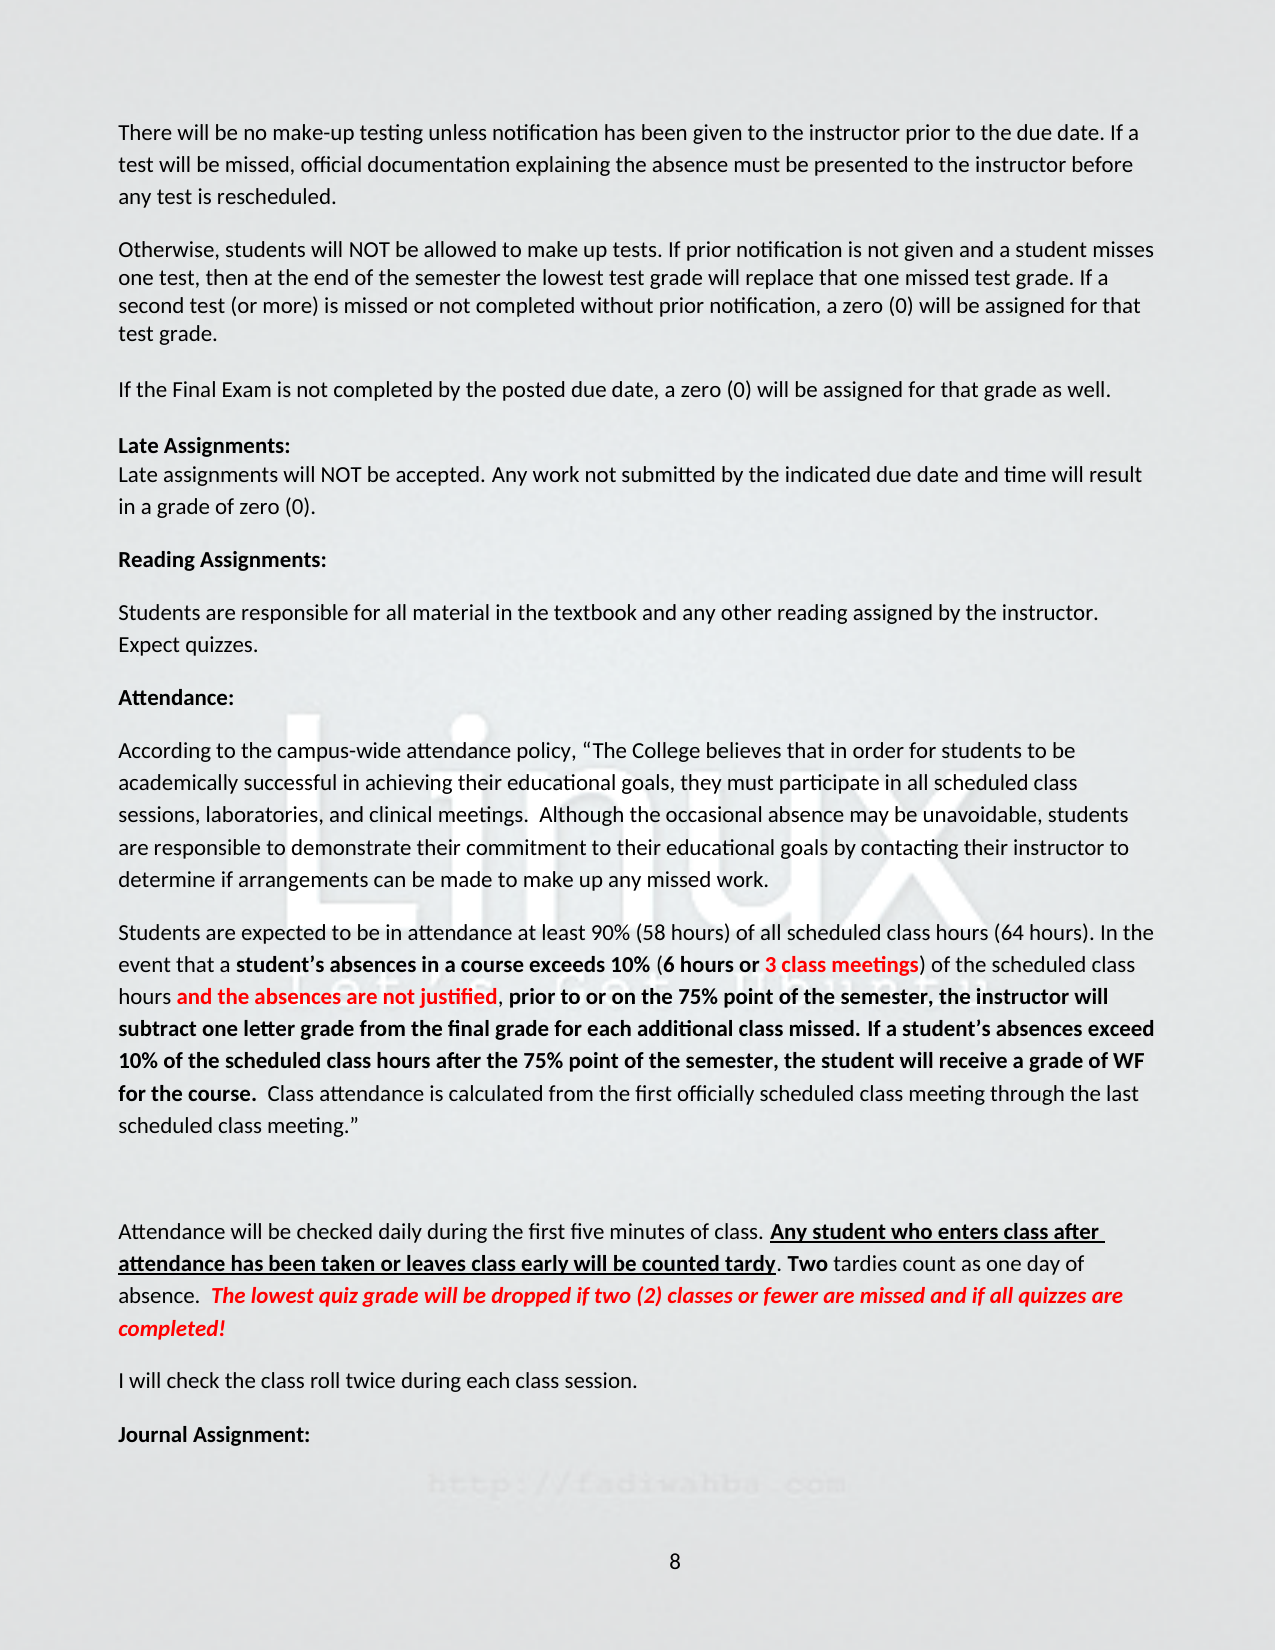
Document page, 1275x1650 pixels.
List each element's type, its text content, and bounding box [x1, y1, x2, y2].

text Late Assignments: [118, 432, 1157, 460]
text Attendance will be checked daily during the first five minutes of class. Any student who enters class after attendance has been taken or leaves class early will be counted tardy. Two tardies count as one day of absence. The lowest quiz grade will be dropped if two (2) classes or fewer are missed and if all quizzes are completed! [118, 1217, 1157, 1342]
text Late assignments will NOT be accepted. Any work not submitted by the indicated due date and time will result in a grade of zero (0). [118, 460, 1157, 520]
text According to the campus-wide attendance policy, “The College believes that in order for students to be academically successful in achieving their educational goals, they must participate in all scheduled class sessions, laboratories, and clinical meetings. Although the occasional absence may be unavoidable, students are responsible to demonstrate their commitment to their educational goals by contacting their instructor to determine if arrangements can be made to make up any missed work. [118, 736, 1157, 893]
text Attendance: [118, 683, 1166, 711]
text Students are expected to be in attendance at least 90% (58 hours) of all scheduled class hours (64 hours). In the event that a student’s absences in a course exceeds 10% (6 hours or 3 class meetings) of the scheduled class hours and the absences are not justified, prior to or on the 75% point of the semester, the instructor will subtract one letter grade from the final grade for each additional class missed. If a student’s absences exceed 10% of the scheduled class hours after the 75% point of the semester, the student will receive a grade of WF for the course. Class attendance is calculated from the first officially scheduled class meeting through the last scheduled class meeting.” [118, 918, 1166, 1139]
text Journal Assignment: [118, 1420, 1157, 1448]
text Reading Assignments: [118, 545, 1157, 573]
text If the Final Exam is not completed by the posted due date, a zero (0) will be assigned for that grade as well. [118, 376, 1157, 404]
text Students are responsible for all material in the textbook and any other reading assigned by the instructor. Expect quizzes. [118, 598, 1157, 658]
text There will be no make-up testing unless notification has been given to the instructor prior to the due date. If a test will be missed, official documentation explaining the absence must be presented to the instructor before any test is rescheduled. [118, 118, 1157, 211]
text I will check the class roll twice during each class session. [118, 1367, 1157, 1395]
text Otherwise, students will NOT be allowed to make up tests. If prior notification is not given and a student misses one test, then at the end of the semester the lowest test grade will replace that one missed test grade. If a second test (or more) is missed or not completed without prior notification, a zero (0) will be assigned for that test grade. [118, 236, 1157, 348]
